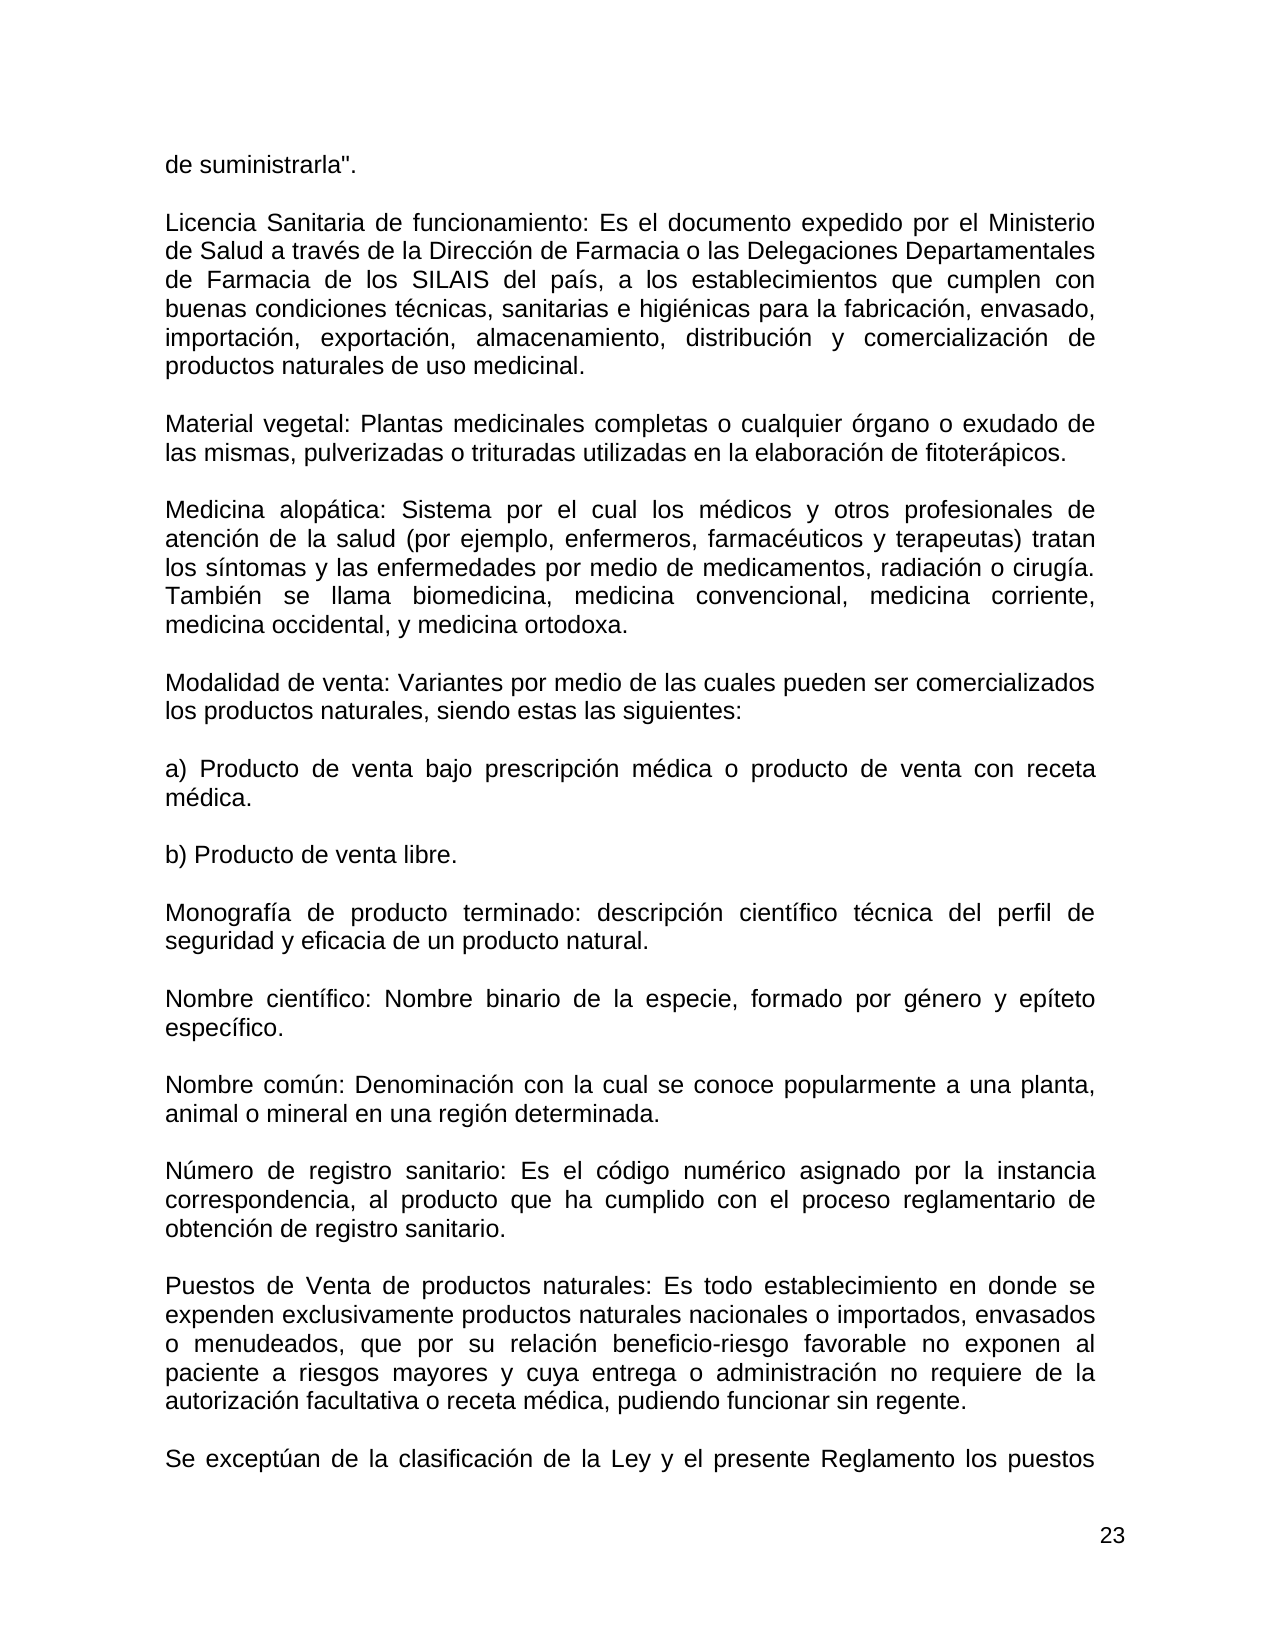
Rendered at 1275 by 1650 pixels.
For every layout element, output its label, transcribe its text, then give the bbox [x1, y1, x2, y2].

text Material vegetal: Plantas medicinales completas o cualquier órgano o exudado de las mismas, pulverizadas o trituradas utilizadas en la elaboración de fitoterápicos. [165, 409, 1097, 466]
text Nombre científico: Nombre binario de la especie, formado por género y epíteto específico. [165, 984, 1097, 1041]
text Puestos de Venta de productos naturales: Es todo establecimiento en donde se expenden exclusivamente productos naturales nacionales o importados, envasados o menudeados, que por su relación beneficio-riesgo favorable no exponen al paciente a riesgos mayores y cuya entrega o administración no requiere de la autorización facultativa o receta médica, pudiendo funcionar sin regente. [165, 1271, 1097, 1415]
text Licencia Sanitaria de funcionamiento: Es el documento expedido por el Ministerio de Salud a través de la Dirección de Farmacia o las Delegaciones Departamentales de Farmacia de los SILAIS del país, a los establecimientos que cumplen con buenas condiciones técnicas, sanitarias e higiénicas para la fabricación, envasado, importación, exportación, almacenamiento, distribución y comercialización de productos naturales de uso medicinal. [165, 207, 1097, 380]
text Medicina alopática: Sistema por el cual los médicos y otros profesionales de atención de la salud (por ejemplo, enfermeros, farmacéuticos y terapeutas) tratan los síntomas y las enfermedades por medio de medicamentos, radiación o cirugía. También se llama biomedicina, medicina convencional, medicina corriente, medicina occidental, y medicina ortodoxa. [165, 495, 1097, 639]
text Nombre común: Denominación con la cual se conoce popularmente a una planta, animal o mineral en una región determinada. [165, 1070, 1097, 1127]
text a) Producto de venta bajo prescripción médica o producto de venta con receta médica. [165, 754, 1097, 811]
text Monografía de producto terminado: descripción científico técnica del perfil de seguridad y eficacia de un producto natural. [165, 897, 1097, 955]
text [165, 150, 1097, 179]
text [165, 1444, 1097, 1472]
text b) Producto de venta libre. [165, 840, 1097, 869]
text Número de registro sanitario: Es el código numérico asignado por la instancia correspondencia, al producto que ha cumplido con el proceso reglamentario de obtención de registro sanitario. [165, 1156, 1097, 1242]
text Modalidad de venta: Variantes por medio de las cuales pueden ser comercializados los productos naturales, siendo estas las siguientes: [165, 667, 1097, 725]
